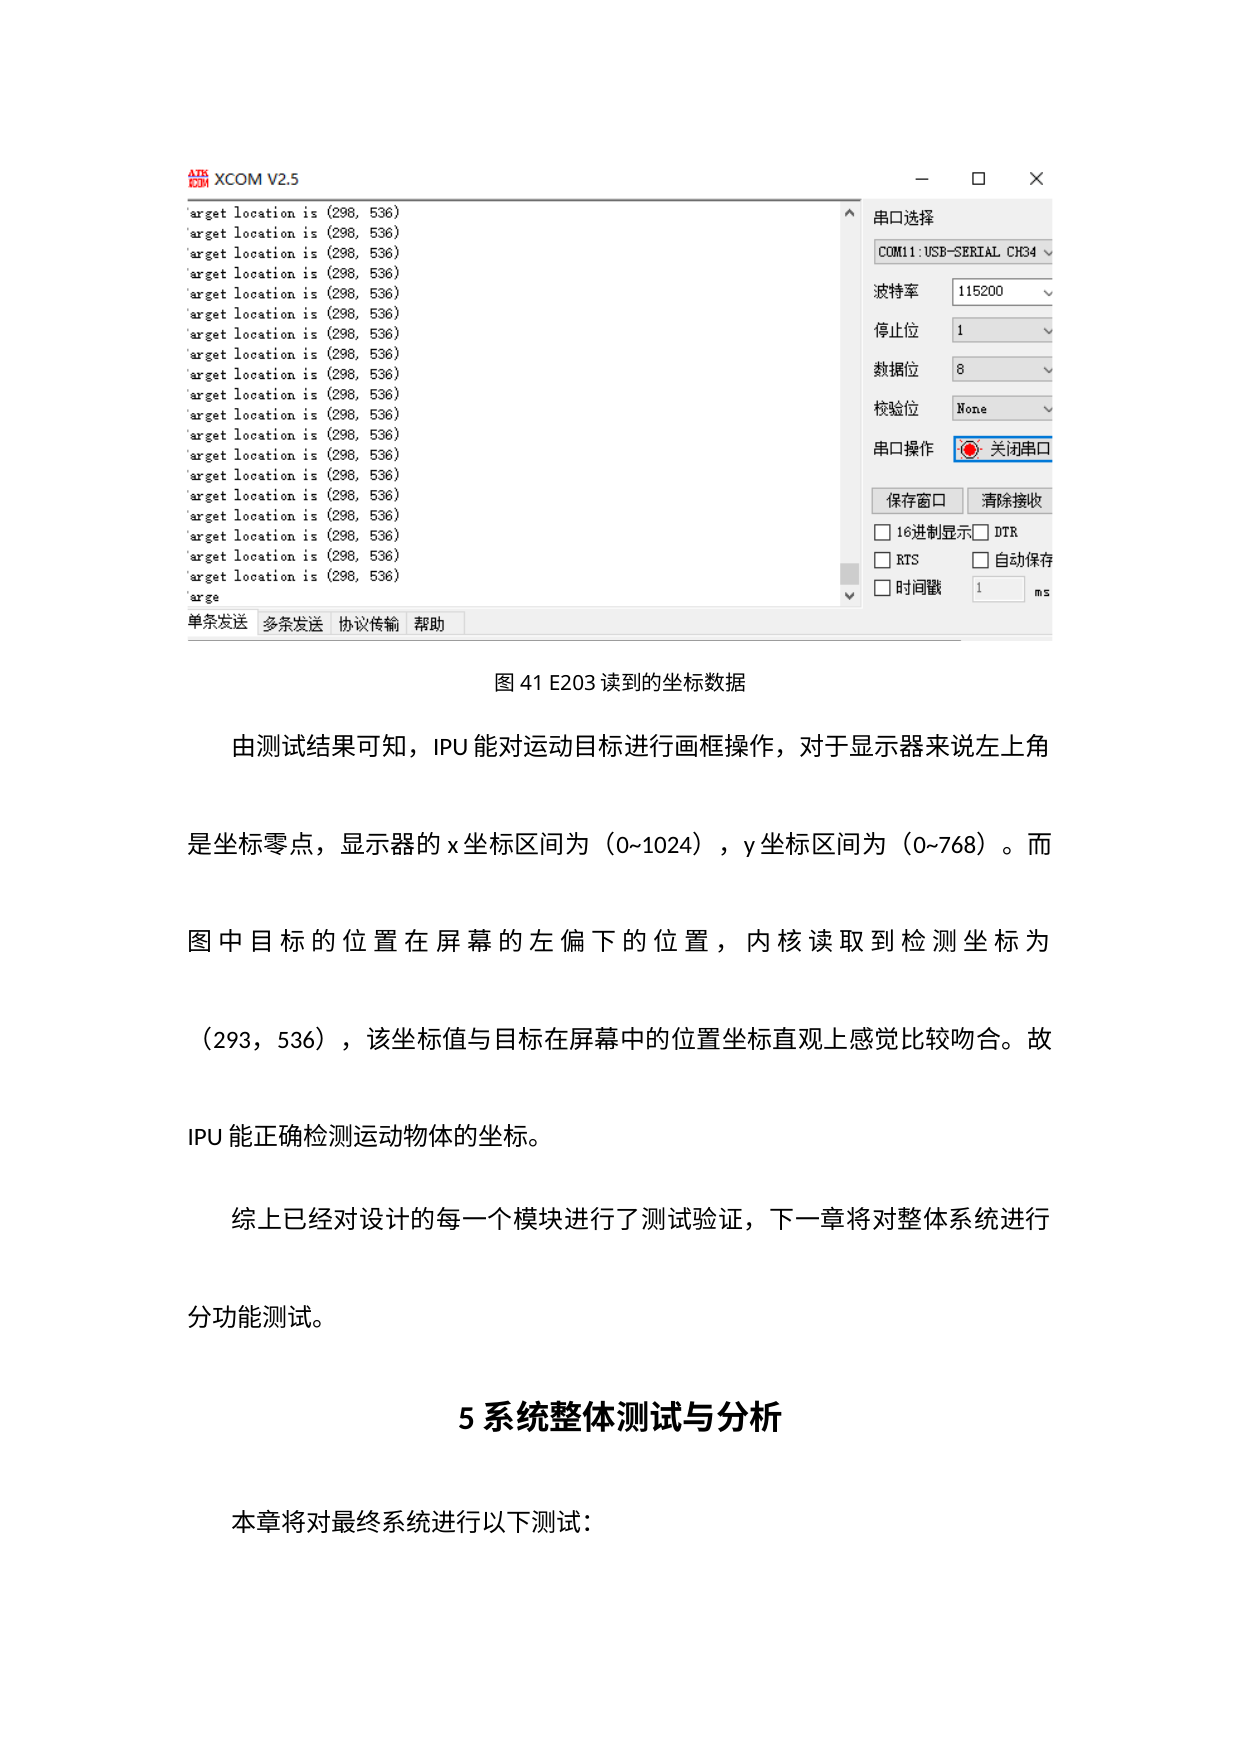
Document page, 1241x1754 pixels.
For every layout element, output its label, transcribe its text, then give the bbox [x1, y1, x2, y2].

text 综上已经对设计的每一个模块进行了测试验证，下一章将对整体系统进行分功能测试。 [187, 1185, 1053, 1348]
text 图 41 E203读到的坐标数据 [187, 665, 1053, 697]
picture [187, 162, 1053, 641]
subtitle 5 系统整体测试与分析 [187, 1382, 1053, 1447]
text 由测试结果可知，IPU能对运动目标进行画框操作，对于显示器来说左上角是坐标零点，显示器的x坐标区间为（0~1024），y坐标区间为（0~768）。而图中目标的位置在屏幕的左偏下的位置，内核读取到检测坐标为（293，536），该坐标值与目标在屏幕中的位置坐标直观上感觉比较吻合。故IPU能正确检测运动物体的坐标。 [187, 712, 1053, 1167]
text 本章将对最终系统进行以下测试： [187, 1488, 1053, 1553]
